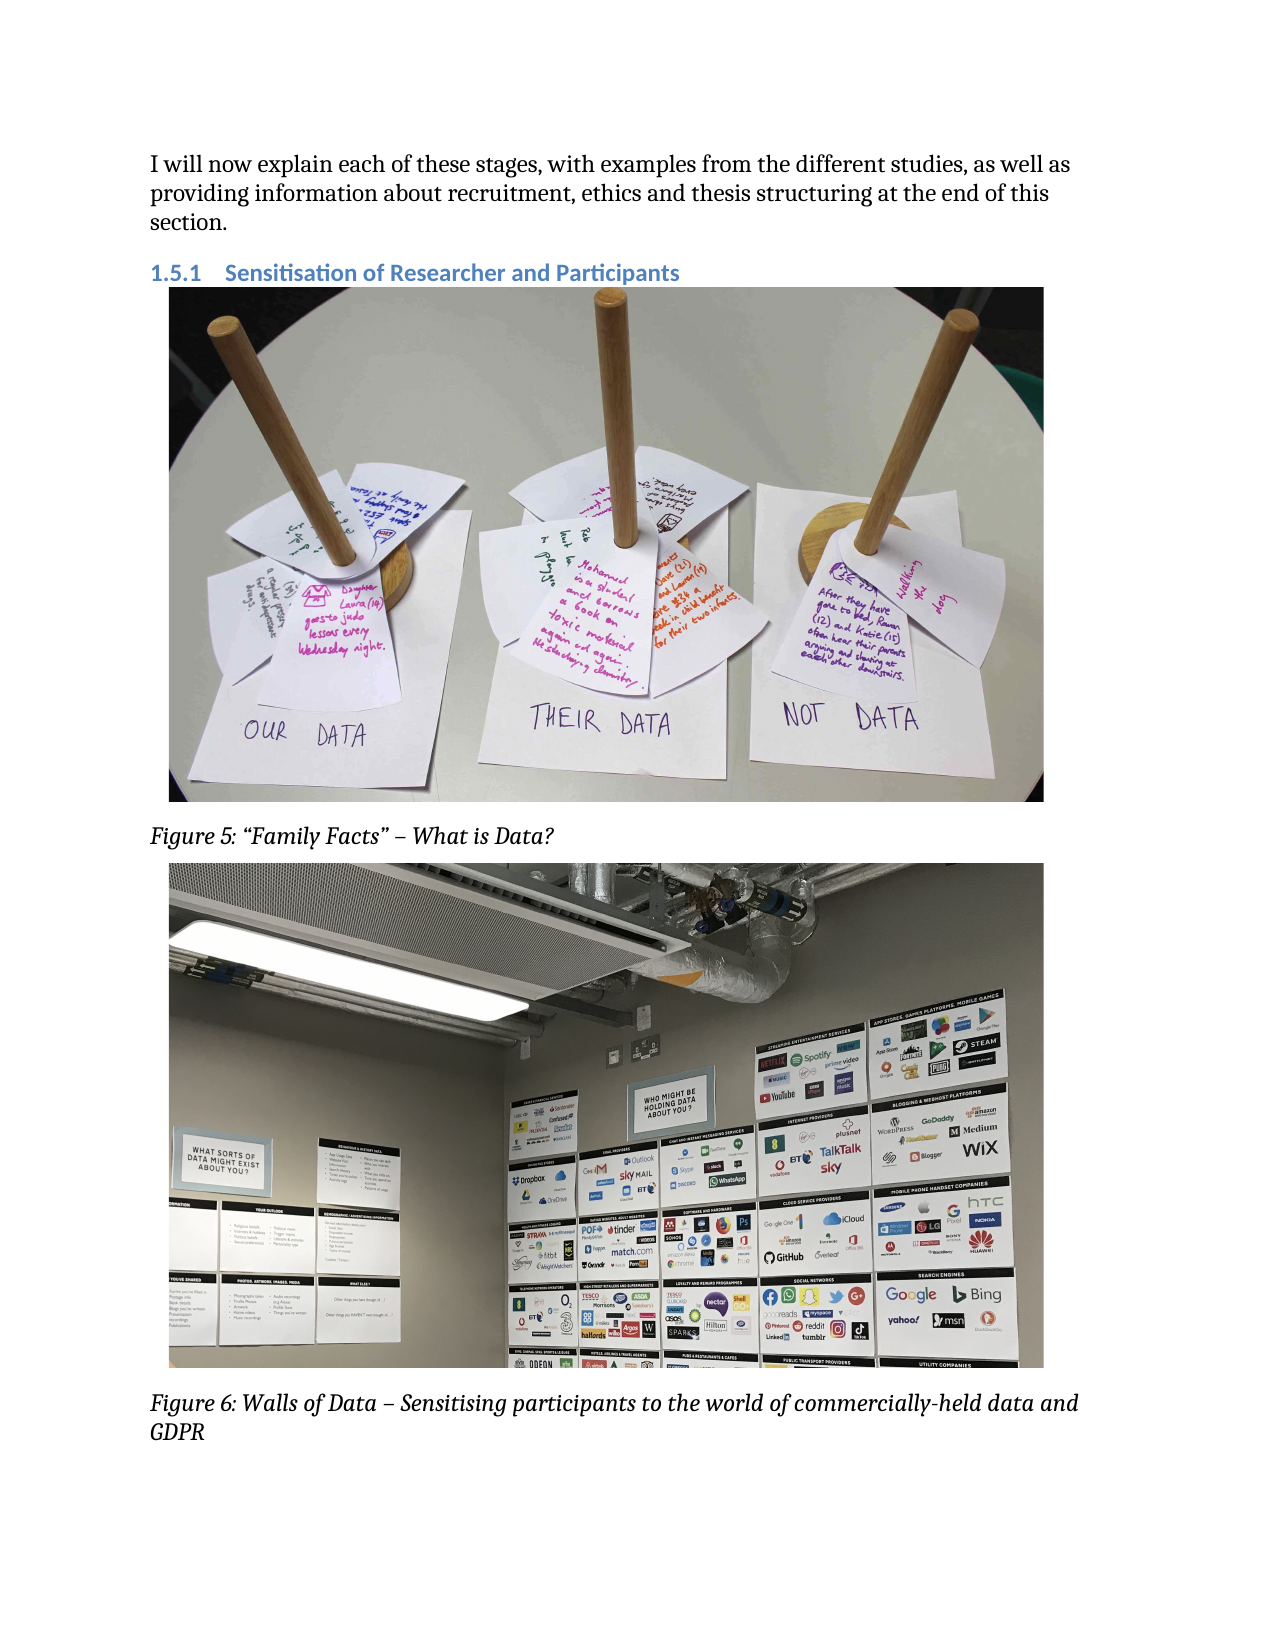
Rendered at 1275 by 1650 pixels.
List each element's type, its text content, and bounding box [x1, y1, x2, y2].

text I will now explain each of these stages, with examples from the different studies, as well as providing information about recruitment, ethics and thesis structuring at the end of this section. [150, 150, 1125, 236]
picture [168, 863, 1044, 1368]
picture [168, 287, 1044, 802]
text Figure 6: Walls of Data – Sensitising participants to the world of commercially-held data and GDPR [150, 1389, 1125, 1446]
subtitle 1.5.1 Sensitisation of Researcher and Participants [150, 257, 1125, 288]
text Figure 5: “Family Facts” – What is Data? [150, 822, 1125, 851]
